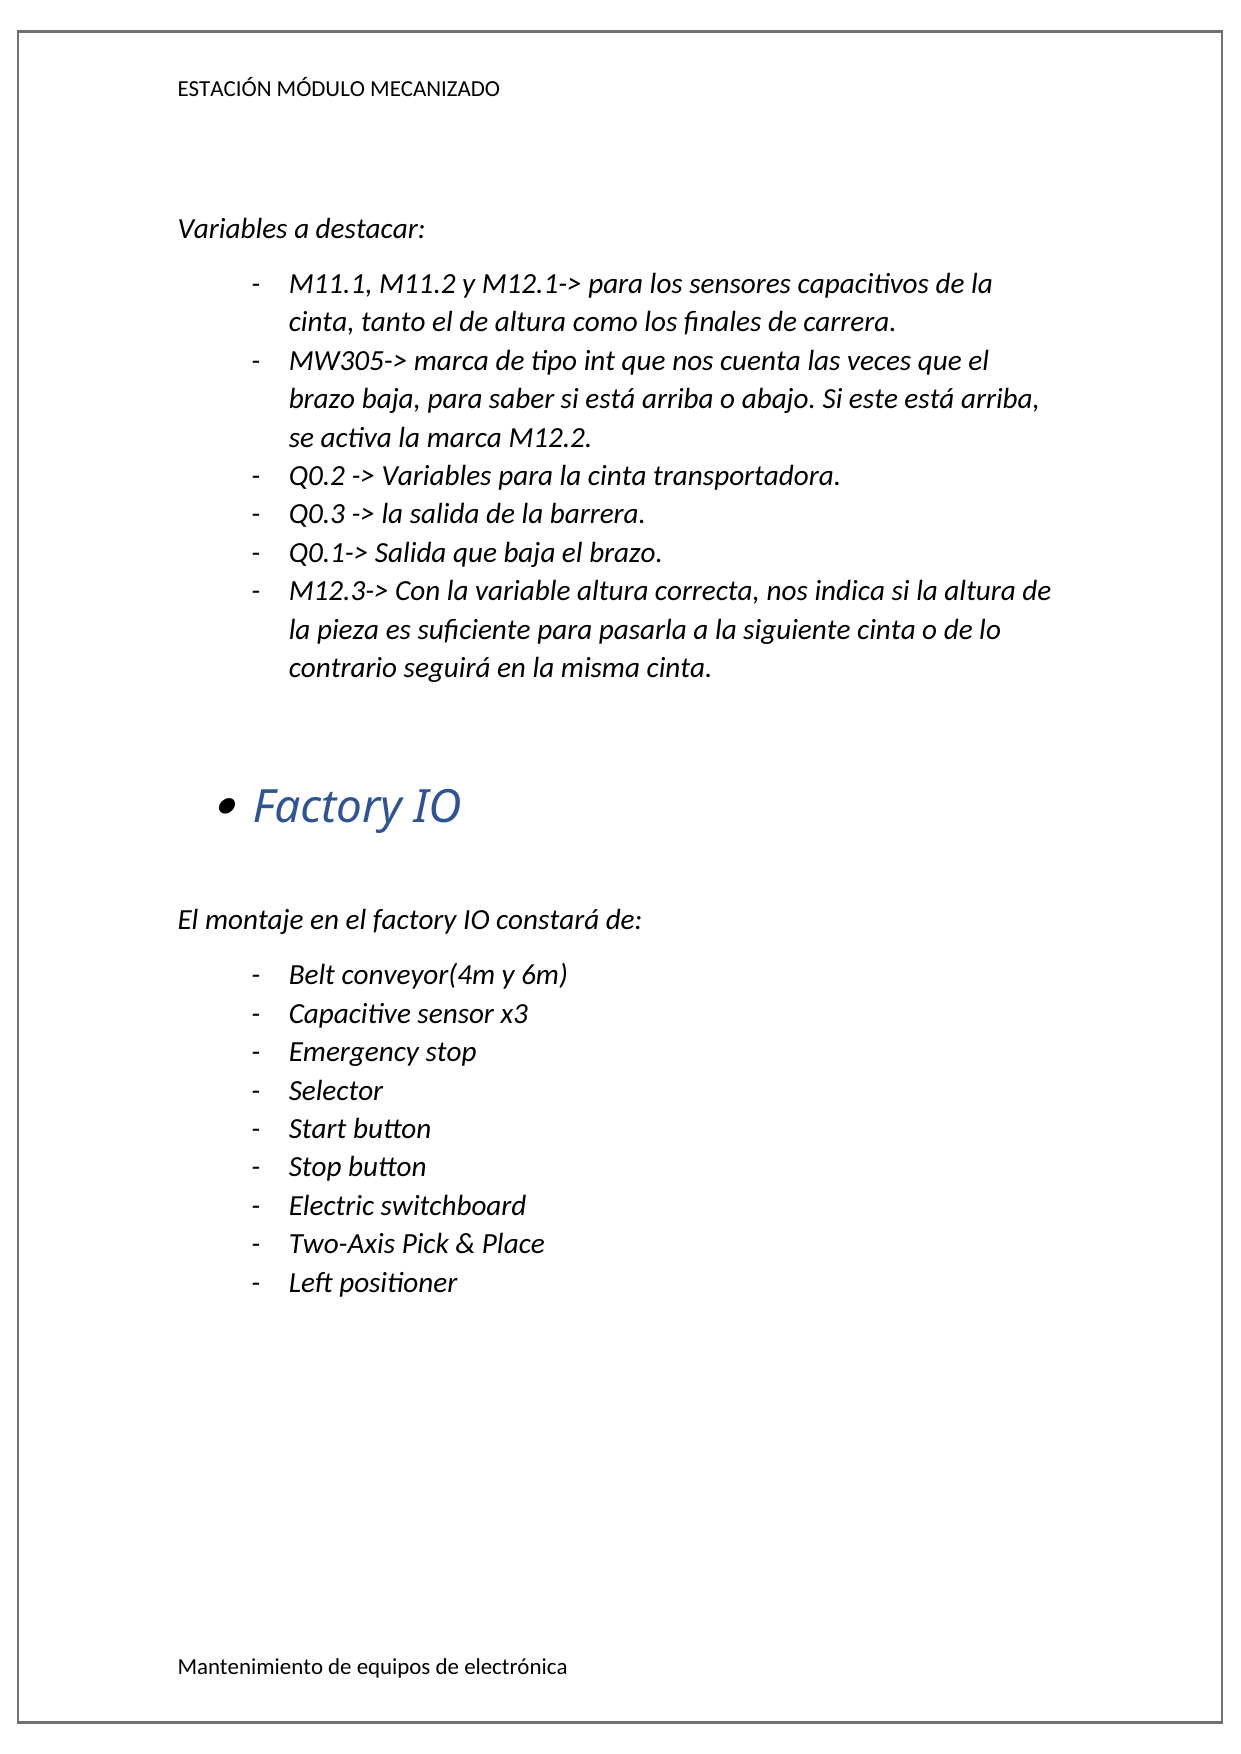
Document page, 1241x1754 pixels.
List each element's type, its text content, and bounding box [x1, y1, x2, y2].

list Q0.3 -> la salida de la barrera. [251, 496, 1063, 531]
list Q0.1-> Salida que baja el brazo. [251, 534, 1063, 569]
list Belt conveyor(4m y 6m) [251, 956, 1063, 992]
list Stop button [251, 1148, 1063, 1184]
list Start button [251, 1110, 1063, 1146]
list M12.3-> Con la variable altura correcta, nos indica si la altura de la pieza es suficiente para pasarla a la siguiente cinta o de lo contrario seguirá en la misma cinta. [251, 572, 1063, 685]
list Electric switchboard [251, 1187, 1063, 1223]
list Emergency stop [251, 1033, 1063, 1069]
list M11.1, M11.2 y M12.1-> para los sensores capacitivos de la cinta, tanto el de altura como los finales de carrera. [251, 265, 1063, 339]
list MW305-> marca de tipo int que nos cuenta las veces que el brazo baja, para saber si está arriba o abajo. Si este está arriba, se activa la marca M12.2. [251, 342, 1063, 454]
list Selector [251, 1072, 1063, 1107]
list Capacitive sensor x3 [251, 995, 1063, 1030]
list Left positioner [251, 1264, 1063, 1299]
text El montaje en el factory IO constará de: [177, 901, 1063, 937]
text Variables a destacar: [177, 210, 1063, 245]
subtitle Factory IO [215, 773, 1063, 836]
list Q0.2 -> Variables para la cinta transportadora. [251, 457, 1063, 493]
list Two-Axis Pick & Place [251, 1225, 1063, 1261]
